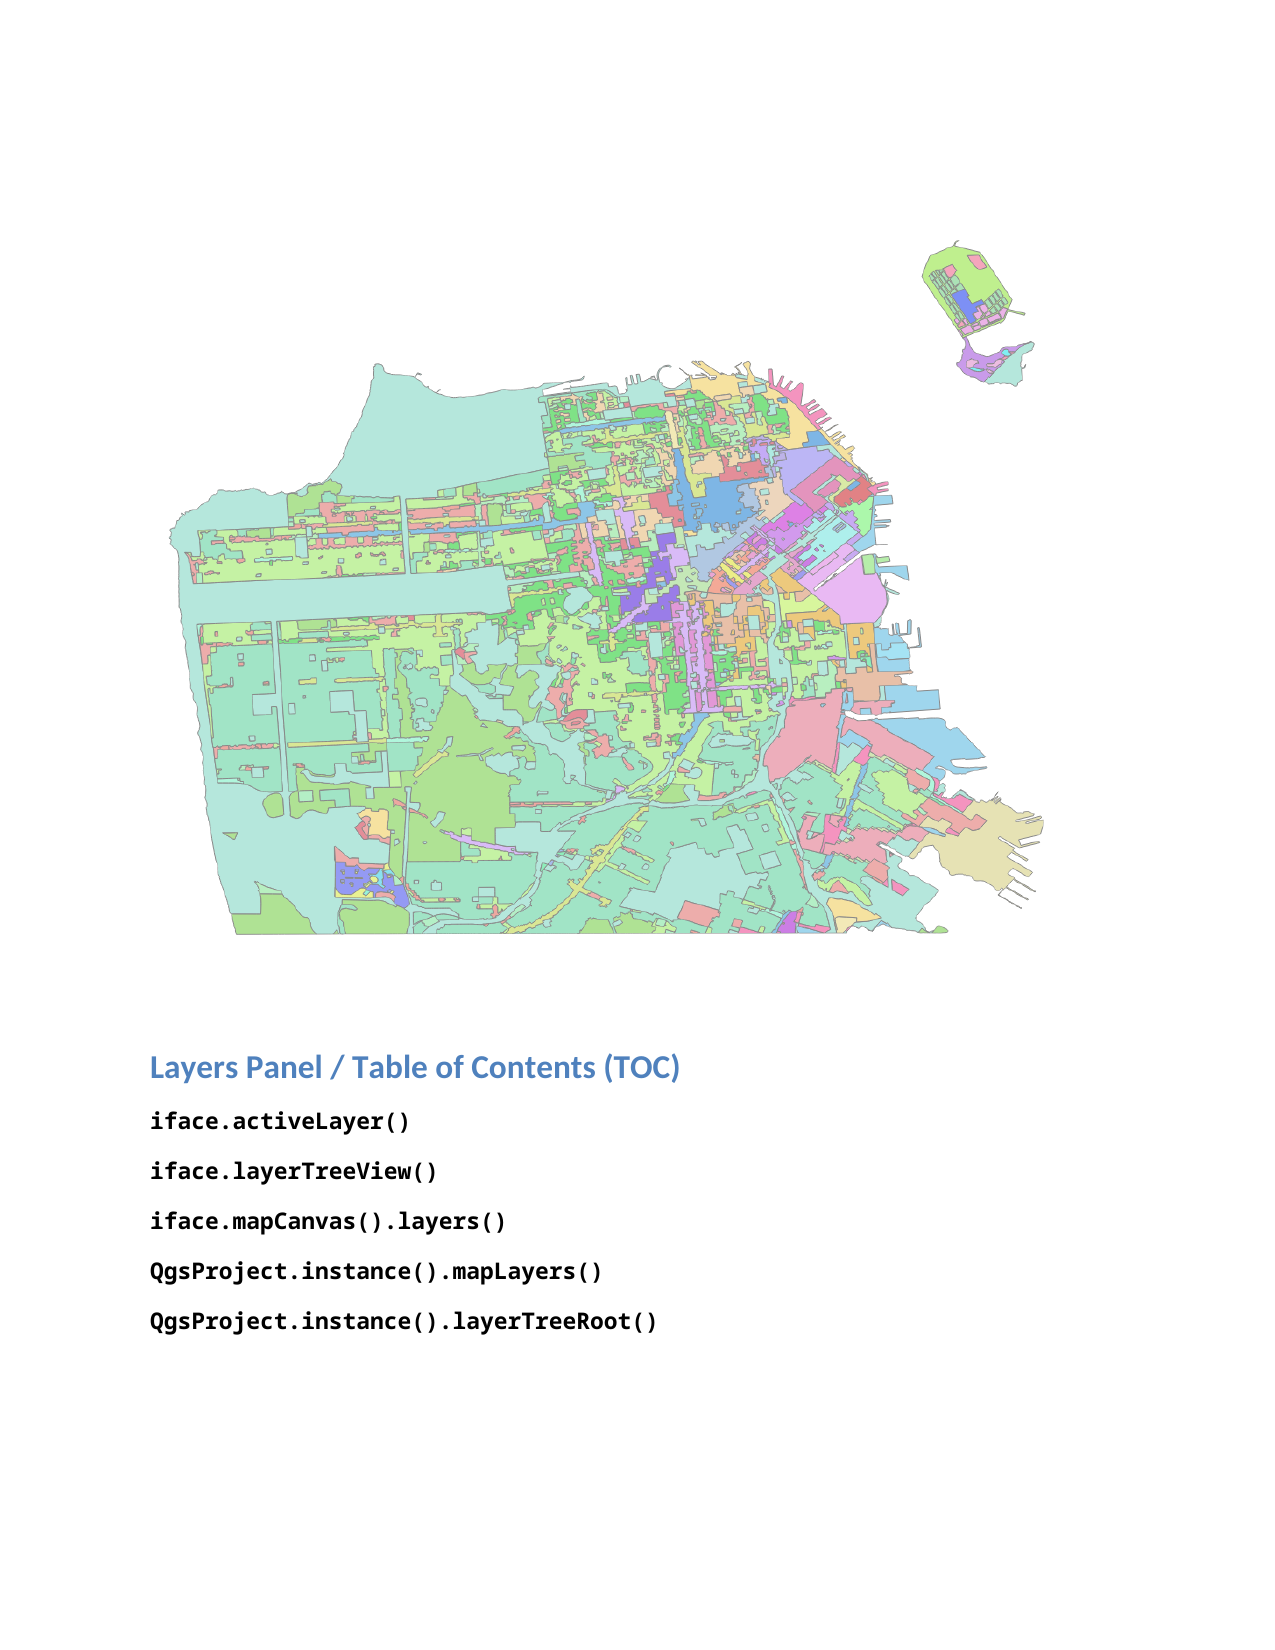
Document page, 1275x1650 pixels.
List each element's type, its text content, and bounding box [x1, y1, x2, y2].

subtitle Layers Panel / Table of Contents (TOC) [150, 1046, 1125, 1087]
text iface.layerTreeView() [150, 1155, 1125, 1187]
text iface.activeLayer() [150, 1105, 1125, 1137]
text QgsProject.instance().layerTreeRoot() [150, 1305, 1125, 1337]
picture [168, 150, 1044, 1025]
text iface.mapCanvas().layers() [150, 1205, 1125, 1237]
text QgsProject.instance().mapLayers() [150, 1255, 1125, 1287]
